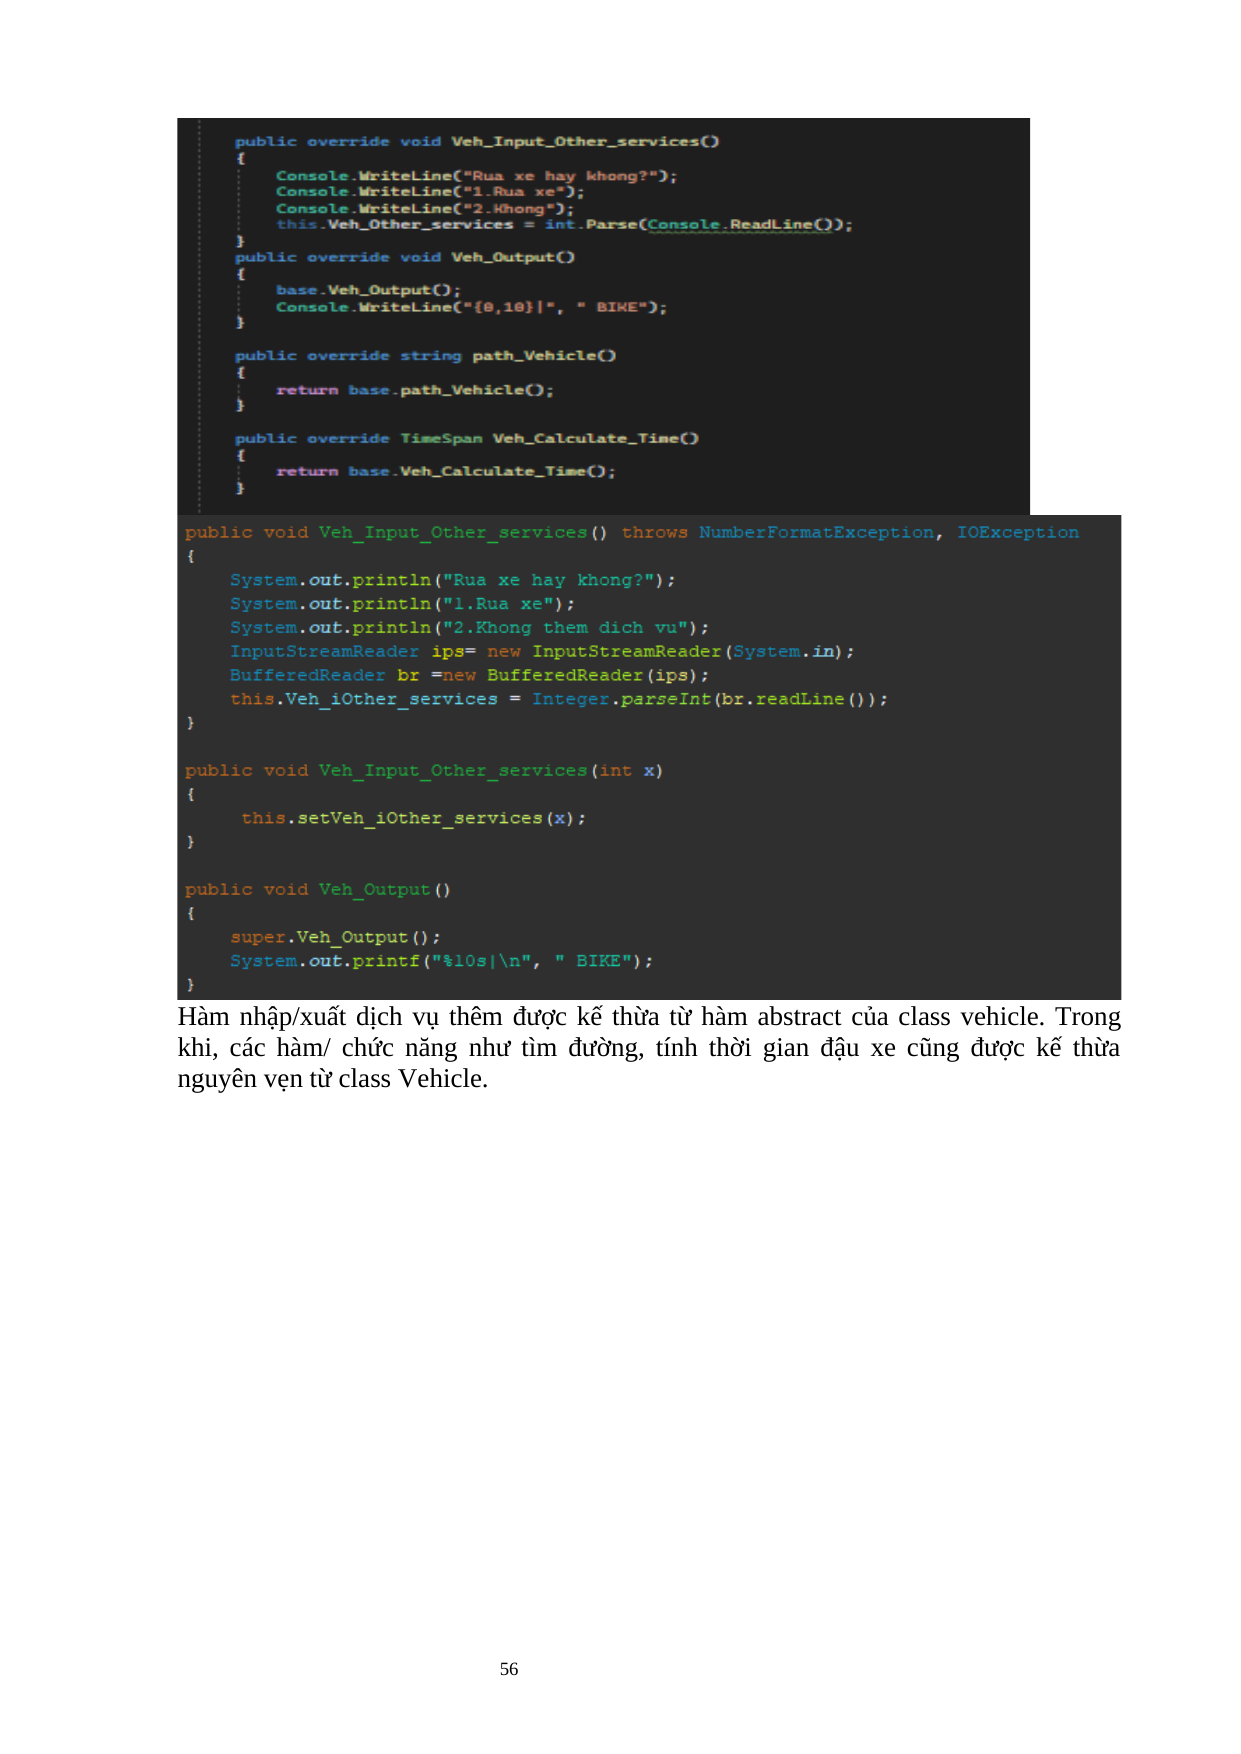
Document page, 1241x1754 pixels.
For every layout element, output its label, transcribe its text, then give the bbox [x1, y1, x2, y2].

picture [177, 118, 1122, 1000]
list Hàm nhập/xuất dịch vụ thêm được kế thừa từ hàm abstract của class vehicle. Trong khi, các hàm/ chức năng như tìm đường, tính thời gian đậu xe cũng được kế thừa nguyên vẹn từ class Vehicle. [177, 1000, 1122, 1093]
